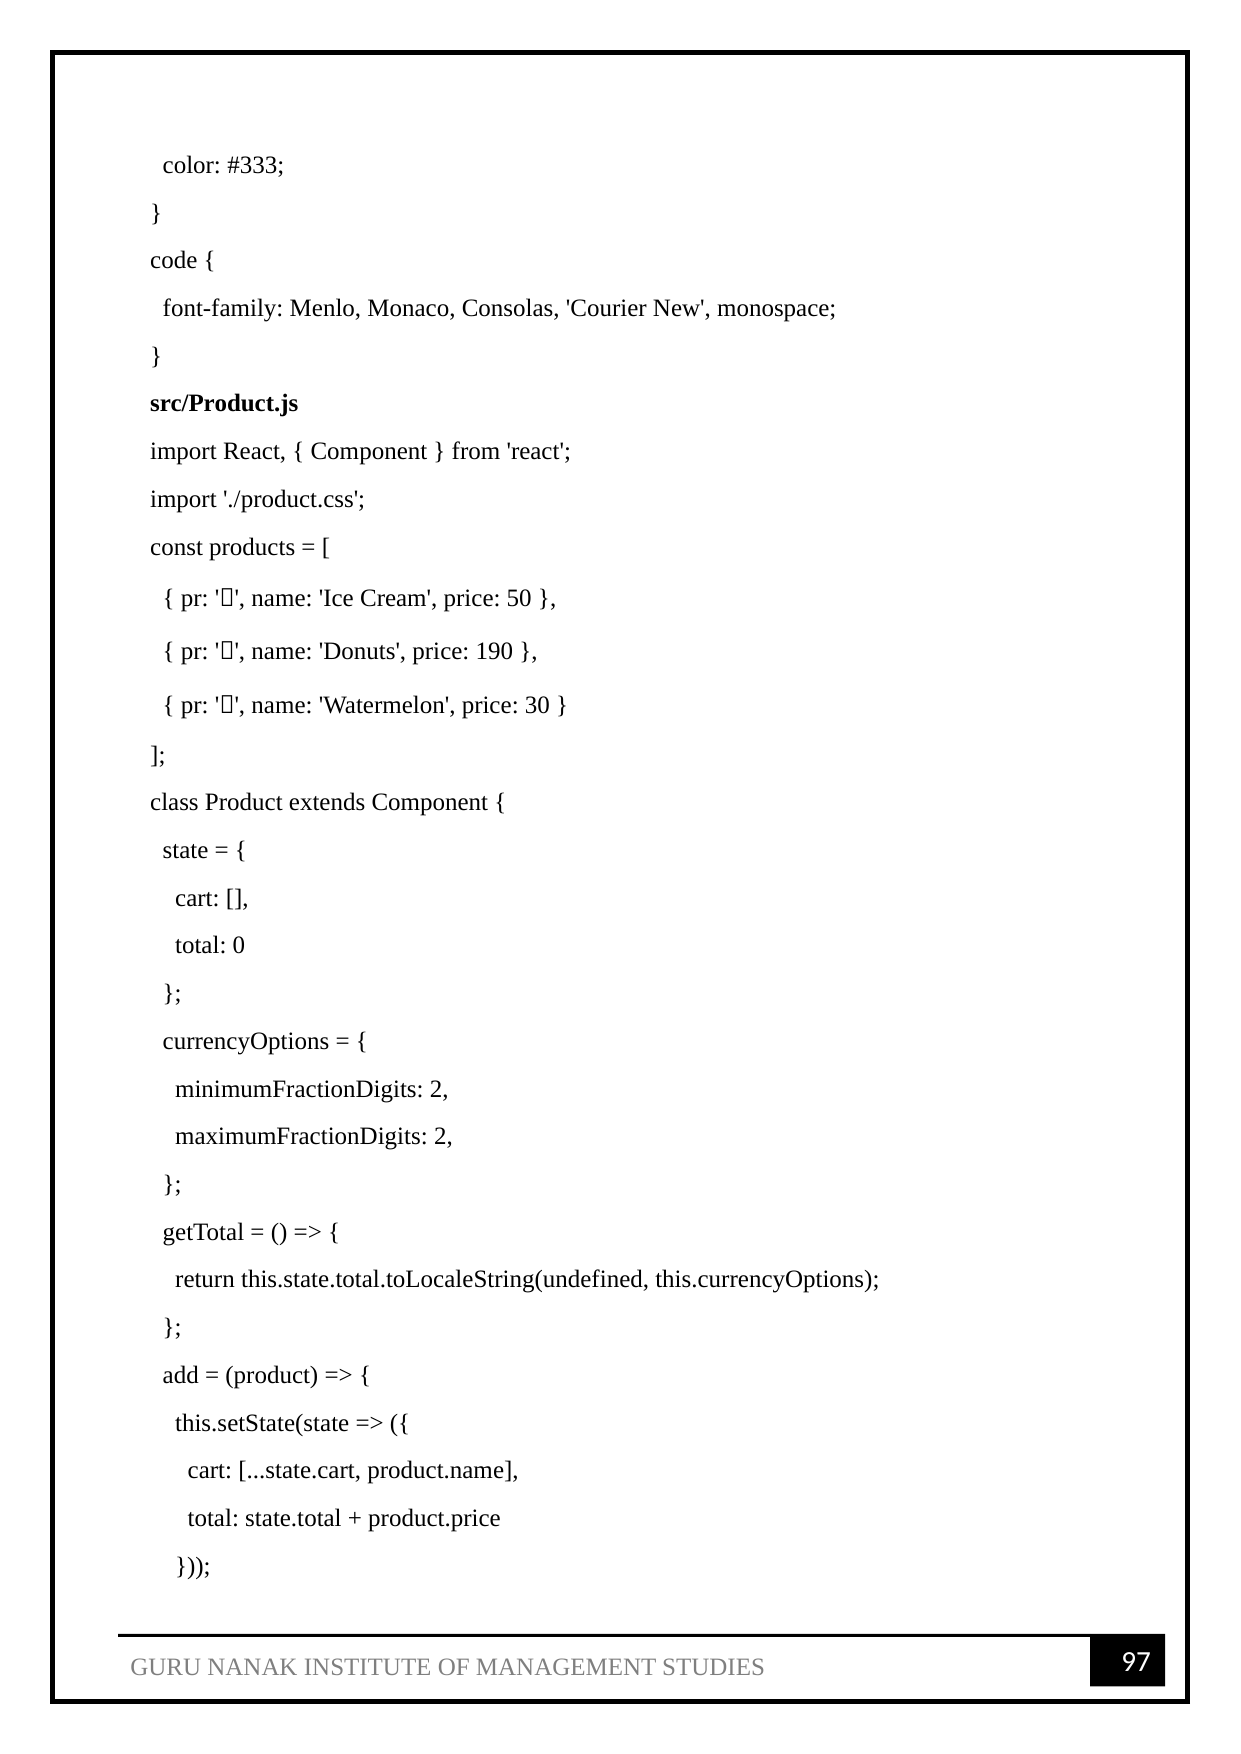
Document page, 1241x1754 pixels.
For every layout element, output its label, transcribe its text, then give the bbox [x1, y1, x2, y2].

text total: 0 [150, 931, 1090, 959]
text const products = [ [150, 532, 1090, 560]
text this.setState(state => ({ [150, 1408, 1090, 1436]
text }; [150, 1312, 1090, 1341]
text minimumFractionDigits: 2, [150, 1074, 1090, 1102]
text add = (product) => { [150, 1360, 1090, 1389]
text })); [150, 1551, 1090, 1579]
text ]; [150, 740, 1090, 768]
text }; [150, 1169, 1090, 1198]
text total: state.total + product.price [150, 1503, 1090, 1532]
text color: #333; [150, 150, 1090, 179]
text currencyOptions = { [150, 1026, 1090, 1055]
text src/Product.js [150, 388, 1090, 417]
text cart: [...state.cart, product.name], [150, 1455, 1090, 1484]
text cart: [], [150, 883, 1090, 912]
text }; [150, 978, 1090, 1007]
text state = { [150, 835, 1090, 864]
text import './product.css'; [150, 484, 1090, 513]
text import React, { Component } from 'react'; [150, 436, 1090, 465]
text class Product extends Component { [150, 787, 1090, 816]
text { pr: '🍦', name: 'Ice Cream', price: 50 }, [150, 579, 1090, 613]
text getTotal = () => { [150, 1217, 1090, 1246]
text { pr: '🍉', name: 'Watermelon', price: 30 } [150, 686, 1090, 720]
text font-family: Menlo, Monaco, Consolas, 'Courier New', monospace; [150, 293, 1090, 322]
text code { [150, 245, 1090, 274]
text maximumFractionDigits: 2, [150, 1121, 1090, 1150]
text } [150, 198, 1090, 226]
text { pr: '🍩', name: 'Donuts', price: 190 }, [150, 633, 1090, 667]
text } [150, 341, 1090, 369]
text return this.state.total.toLocaleString(undefined, this.currencyOptions); [150, 1264, 1090, 1293]
